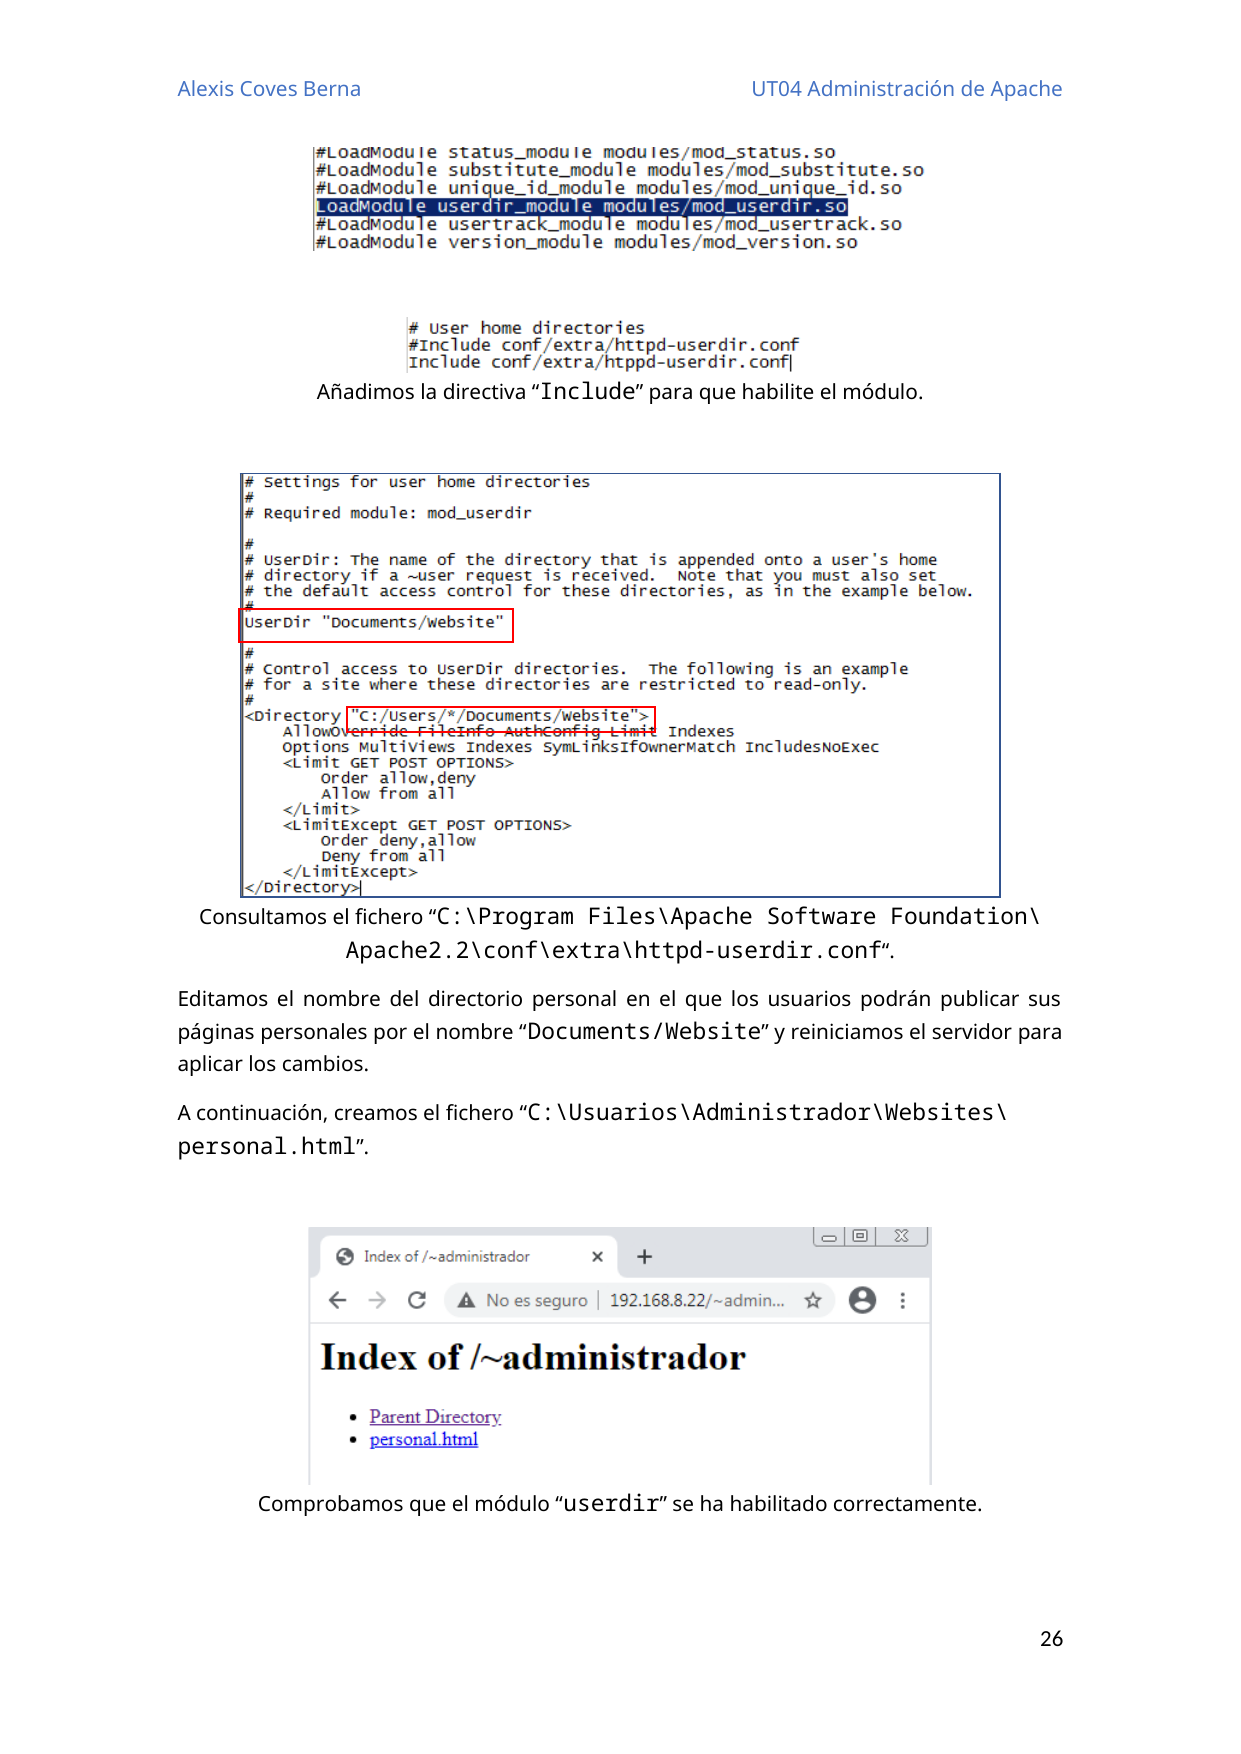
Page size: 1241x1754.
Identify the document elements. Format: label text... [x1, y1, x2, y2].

text A continuación, creamos el fichero “C:\Usuarios\Administrador\Websites\personal.html”. [177, 1096, 1063, 1161]
picture [241, 610, 512, 641]
picture [406, 317, 834, 373]
text Editamos el nombre del directorio personal en el que los usuarios podrán publicar sus páginas personales por el nombre “Documents/Website” y reiniciamos el servidor para aplicar los cambios. [177, 984, 1063, 1077]
picture [241, 474, 999, 896]
picture [308, 1227, 932, 1485]
picture [313, 147, 927, 251]
